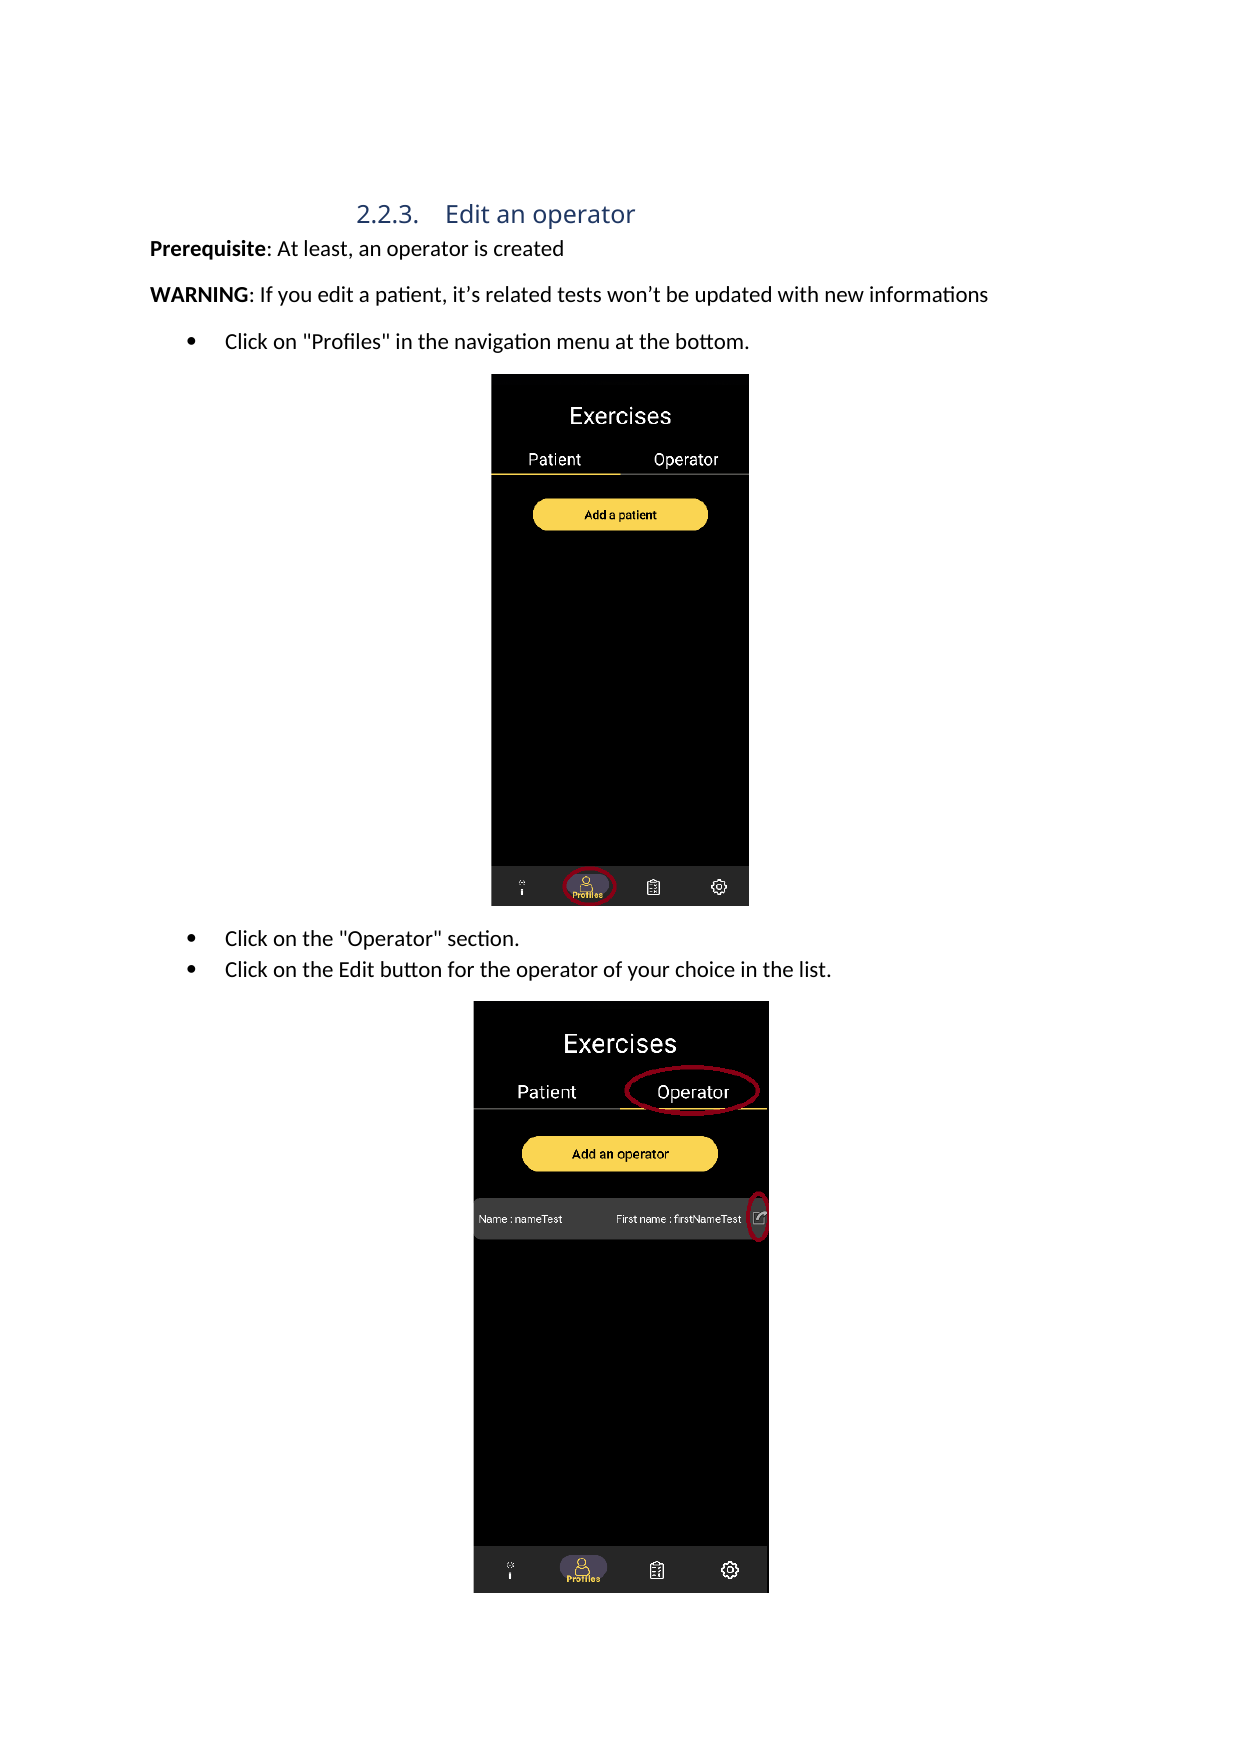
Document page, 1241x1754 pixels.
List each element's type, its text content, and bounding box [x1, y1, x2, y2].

subtitle Edit an operator [356, 197, 1090, 231]
list Click on "Profiles" in the navigation menu at the bottom. [187, 327, 1090, 355]
list Click on the "Operator" section. [187, 924, 1092, 953]
list Click on the Edit button for the operator of your choice in the list. [187, 955, 1092, 983]
text WARNING: If you edit a patient, it’s related tests won’t be updated with new informations [150, 281, 1090, 308]
text Prerequisite: At least, an operator is created [150, 234, 1090, 262]
